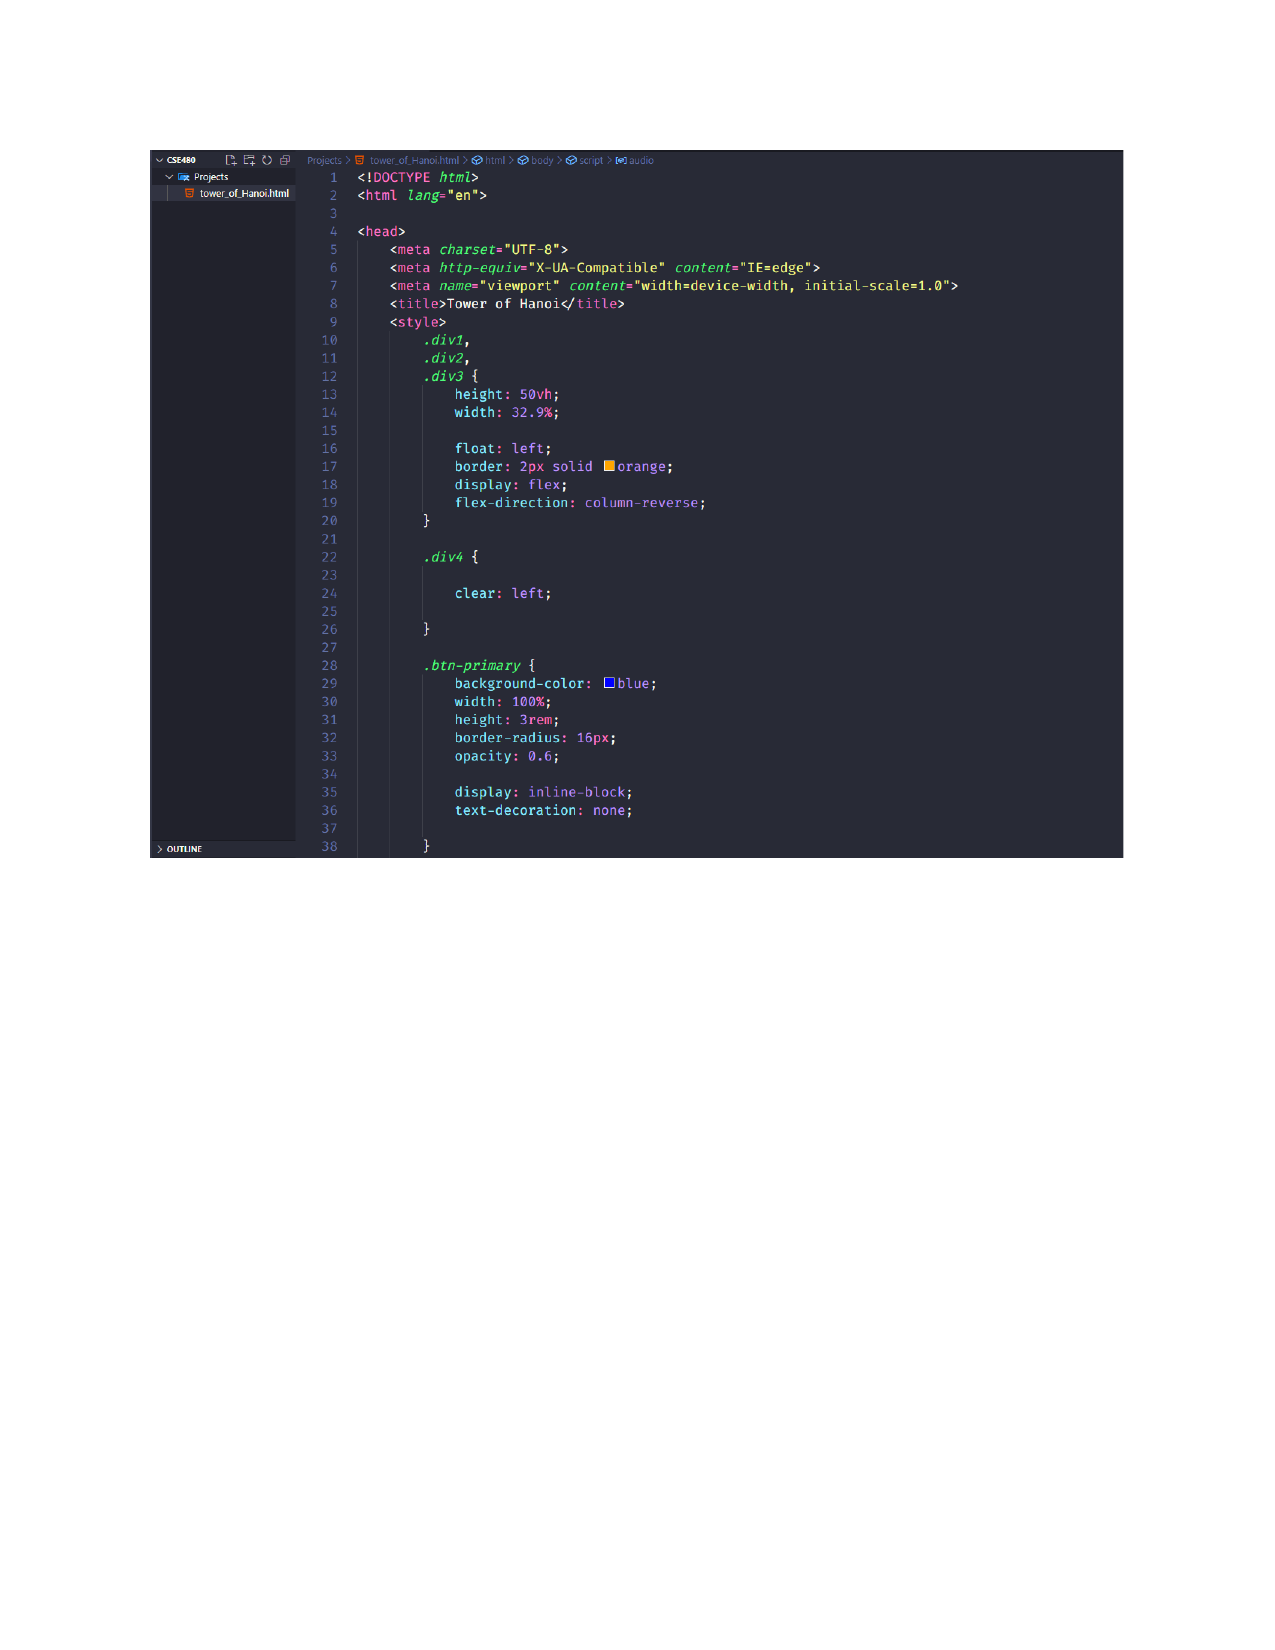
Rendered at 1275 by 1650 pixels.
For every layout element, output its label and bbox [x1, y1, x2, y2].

picture [150, 150, 1124, 858]
